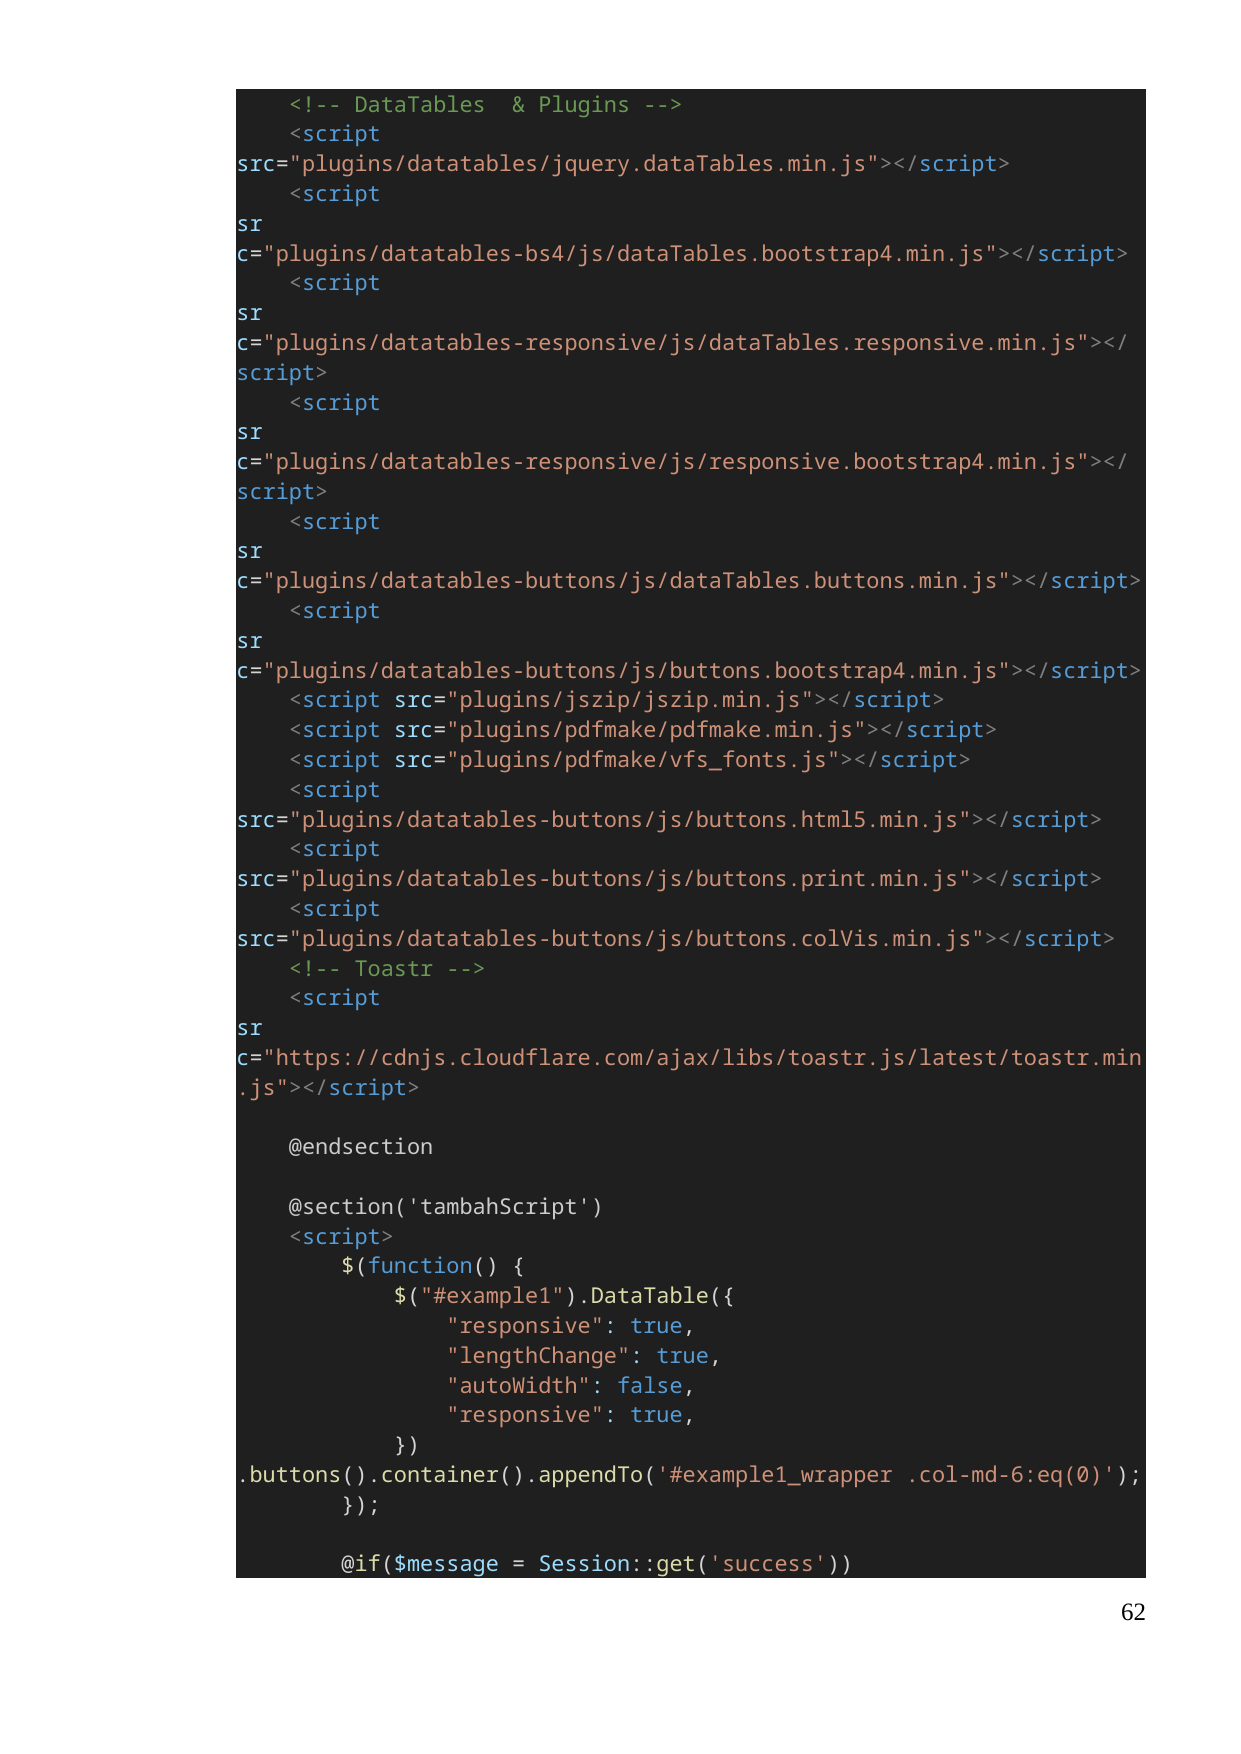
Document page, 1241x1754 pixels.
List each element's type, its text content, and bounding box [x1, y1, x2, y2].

text "lengthChange": true, [236, 1340, 1146, 1370]
text @if($message = Session::get('success')) [236, 1548, 1146, 1578]
text @section('tambahScript') [236, 1191, 1146, 1221]
text <script src="plugins/datatables-responsive/js/responsive.bootstrap4.min.js"></script> [236, 387, 1146, 506]
text <script src="plugins/datatables-buttons/js/dataTables.buttons.min.js"></script> [236, 506, 1146, 595]
text <script src="plugins/datatables-bs4/js/dataTables.bootstrap4.min.js"></script> [236, 178, 1146, 267]
text <script src="plugins/datatables-buttons/js/buttons.html5.min.js"></script> [236, 774, 1146, 833]
text <script src="plugins/pdfmake/pdfmake.min.js"></script> [236, 714, 1146, 744]
text "autoWidth": false, [236, 1370, 1146, 1399]
text <script src="plugins/datatables/jquery.dataTables.min.js"></script> [236, 118, 1146, 178]
text <script src="plugins/jszip/jszip.min.js"></script> [236, 684, 1146, 714]
text $(function() { [236, 1251, 1146, 1280]
text <script src="plugins/datatables-buttons/js/buttons.bootstrap4.min.js"></script> [236, 595, 1146, 684]
text "responsive": true, [236, 1399, 1146, 1429]
text }).buttons().container().appendTo('#example1_wrapper .col-md-6:eq(0)'); [236, 1429, 1146, 1489]
text <!-- Toastr --> [236, 953, 1146, 982]
text <script src="plugins/datatables-buttons/js/buttons.colVis.min.js"></script> [236, 893, 1146, 953]
text <script> [236, 1221, 1146, 1251]
text "responsive": true, [236, 1310, 1146, 1340]
text }); [236, 1489, 1146, 1519]
text <!-- DataTables & Plugins --> [236, 89, 1146, 118]
text <script src="https://cdnjs.cloudflare.com/ajax/libs/toastr.js/latest/toastr.min.js"></script> [236, 982, 1146, 1102]
text @endsection [236, 1131, 1146, 1161]
text <script src="plugins/datatables-buttons/js/buttons.print.min.js"></script> [236, 833, 1146, 893]
text <script src="plugins/datatables-responsive/js/dataTables.responsive.min.js"></script> [236, 267, 1146, 387]
text <script src="plugins/pdfmake/vfs_fonts.js"></script> [236, 744, 1146, 774]
text $("#example1").DataTable({ [236, 1280, 1146, 1310]
